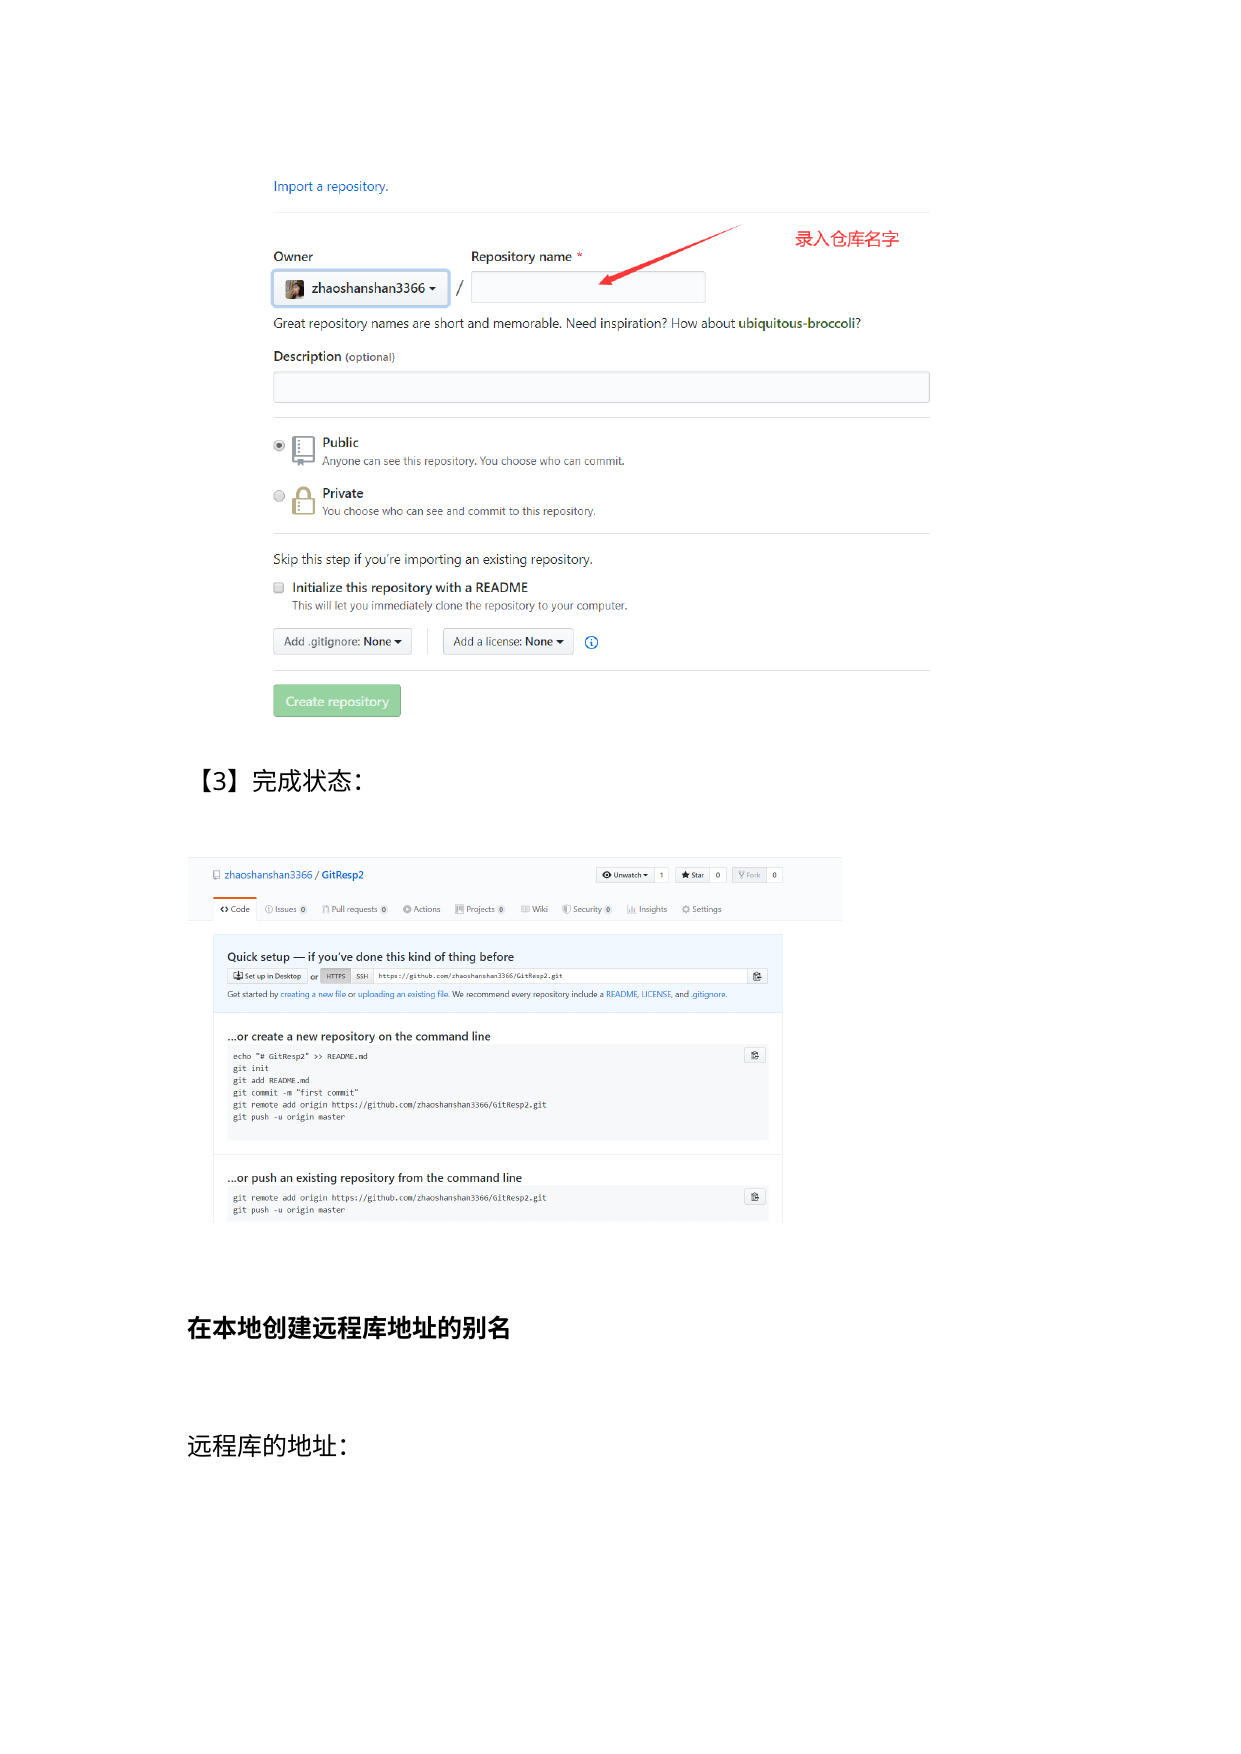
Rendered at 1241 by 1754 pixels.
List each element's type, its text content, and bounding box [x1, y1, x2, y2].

subtitle 在本地创建远程库地址的别名 [187, 1294, 1053, 1359]
text 【3】完成状态： [187, 747, 1053, 812]
text 远程库的地址： [187, 1412, 1053, 1477]
picture [187, 856, 843, 1223]
picture [187, 176, 973, 733]
